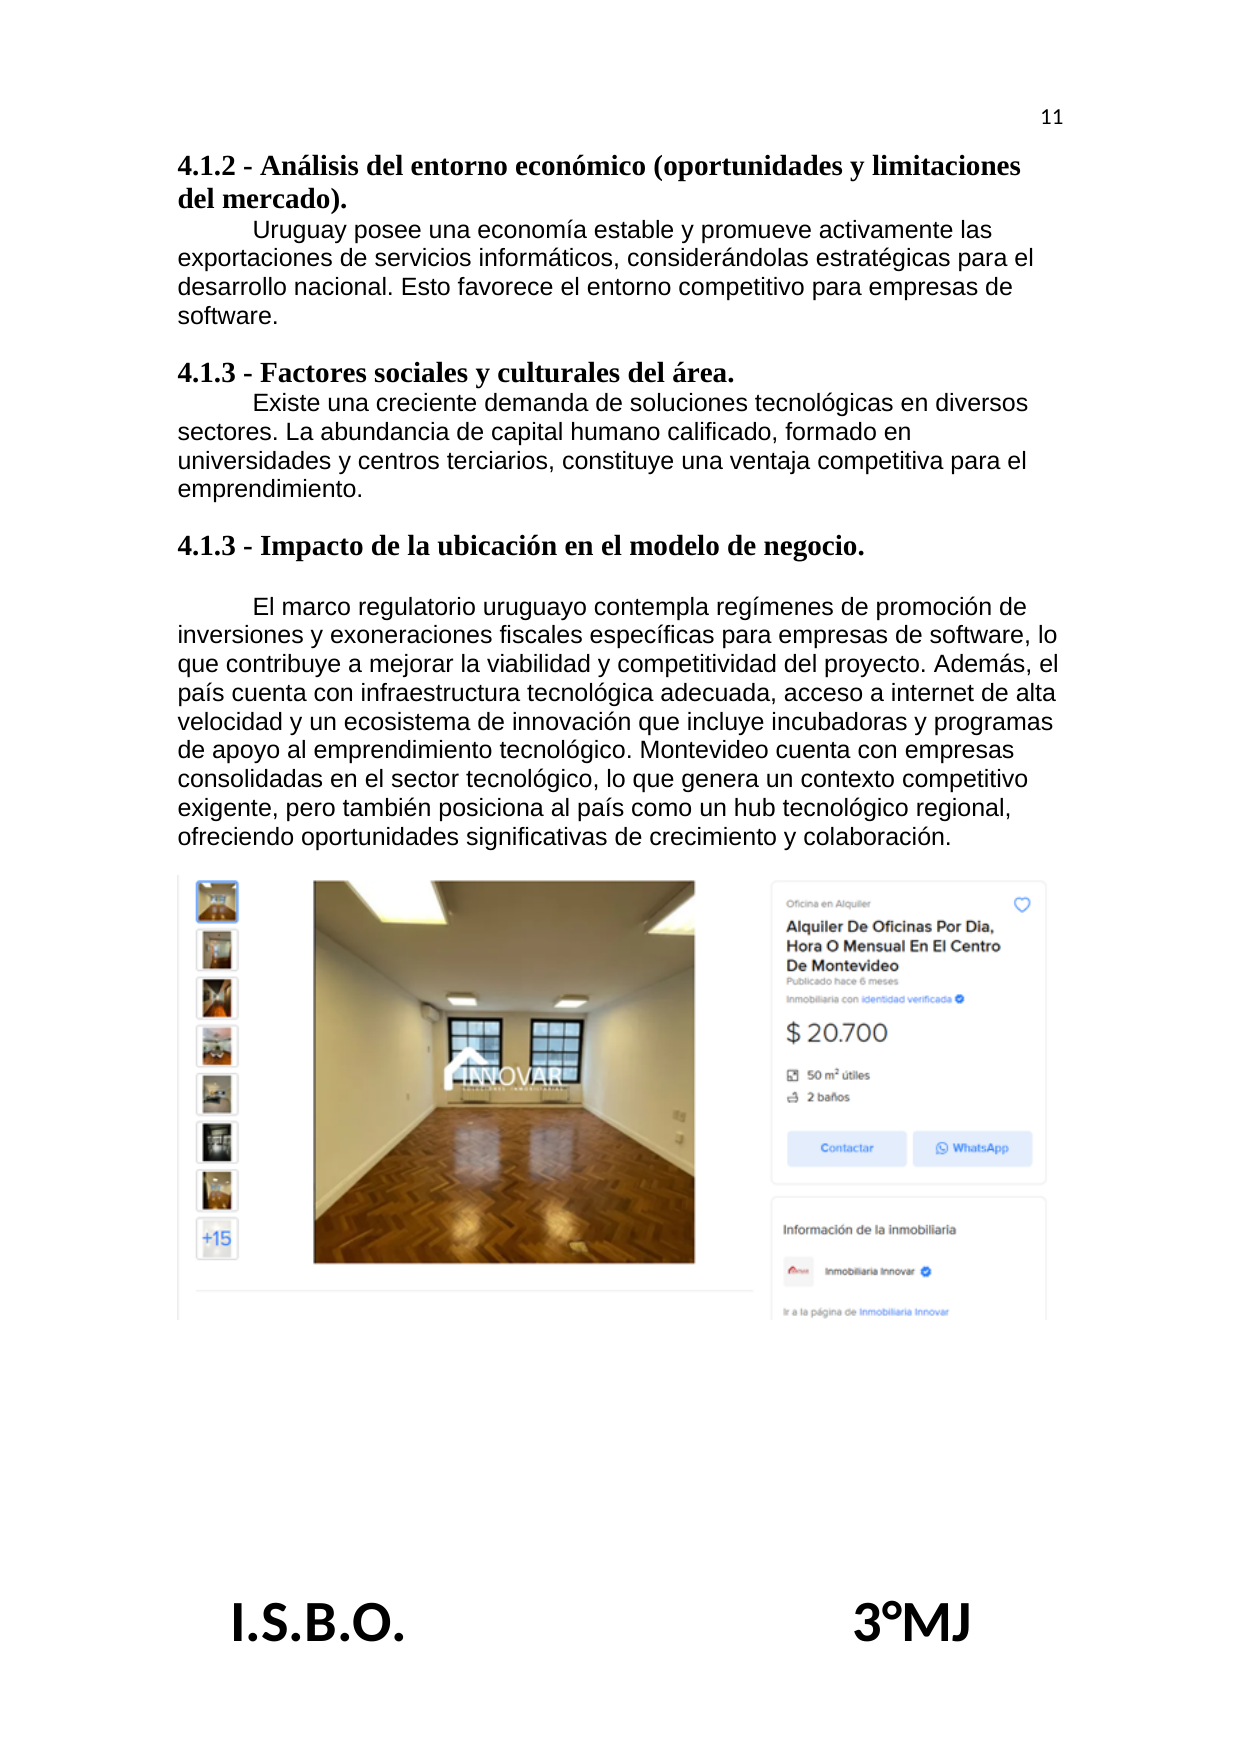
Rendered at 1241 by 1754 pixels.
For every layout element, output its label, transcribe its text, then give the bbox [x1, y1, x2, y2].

picture [177, 875, 1063, 1320]
text Existe una creciente demanda de soluciones tecnológicas en diversos sectores. La abundancia de capital humano calificado, formado en universidades y centros terciarios, constituye una ventaja competitiva para el emprendimiento. [177, 388, 1063, 503]
text El marco regulatorio uruguayo contempla regímenes de promoción de inversiones y exoneraciones fiscales específicas para empresas de software, lo que contribuye a mejorar la viabilidad y competitividad del proyecto. Además, el país cuenta con infraestructura tecnológica adecuada, acceso a internet de alta velocidad y un ecosistema de innovación que incluye incubadoras y programas de apoyo al emprendimiento tecnológico. Montevideo cuenta con empresas consolidadas en el sector tecnológico, lo que genera un contexto competitivo exigente, pero también posiciona al país como un hub tecnológico regional, ofreciendo oportunidades significativas de crecimiento y colaboración. [177, 592, 1063, 851]
text Uruguay posee una economía estable y promueve activamente las exportaciones de servicios informáticos, considerándolas estratégicas para el desarrollo nacional. Esto favorece el entorno competitivo para empresas de software. [177, 215, 1063, 330]
subtitle 4.1.3 - Impacto de la ubicación en el modelo de negocio. [177, 528, 1063, 562]
subtitle 4.1.2 - Análisis del entorno económico (oportunidades y limitaciones del mercado). [177, 148, 1063, 215]
subtitle 4.1.3 - Factores sociales y culturales del área. [177, 355, 1063, 388]
